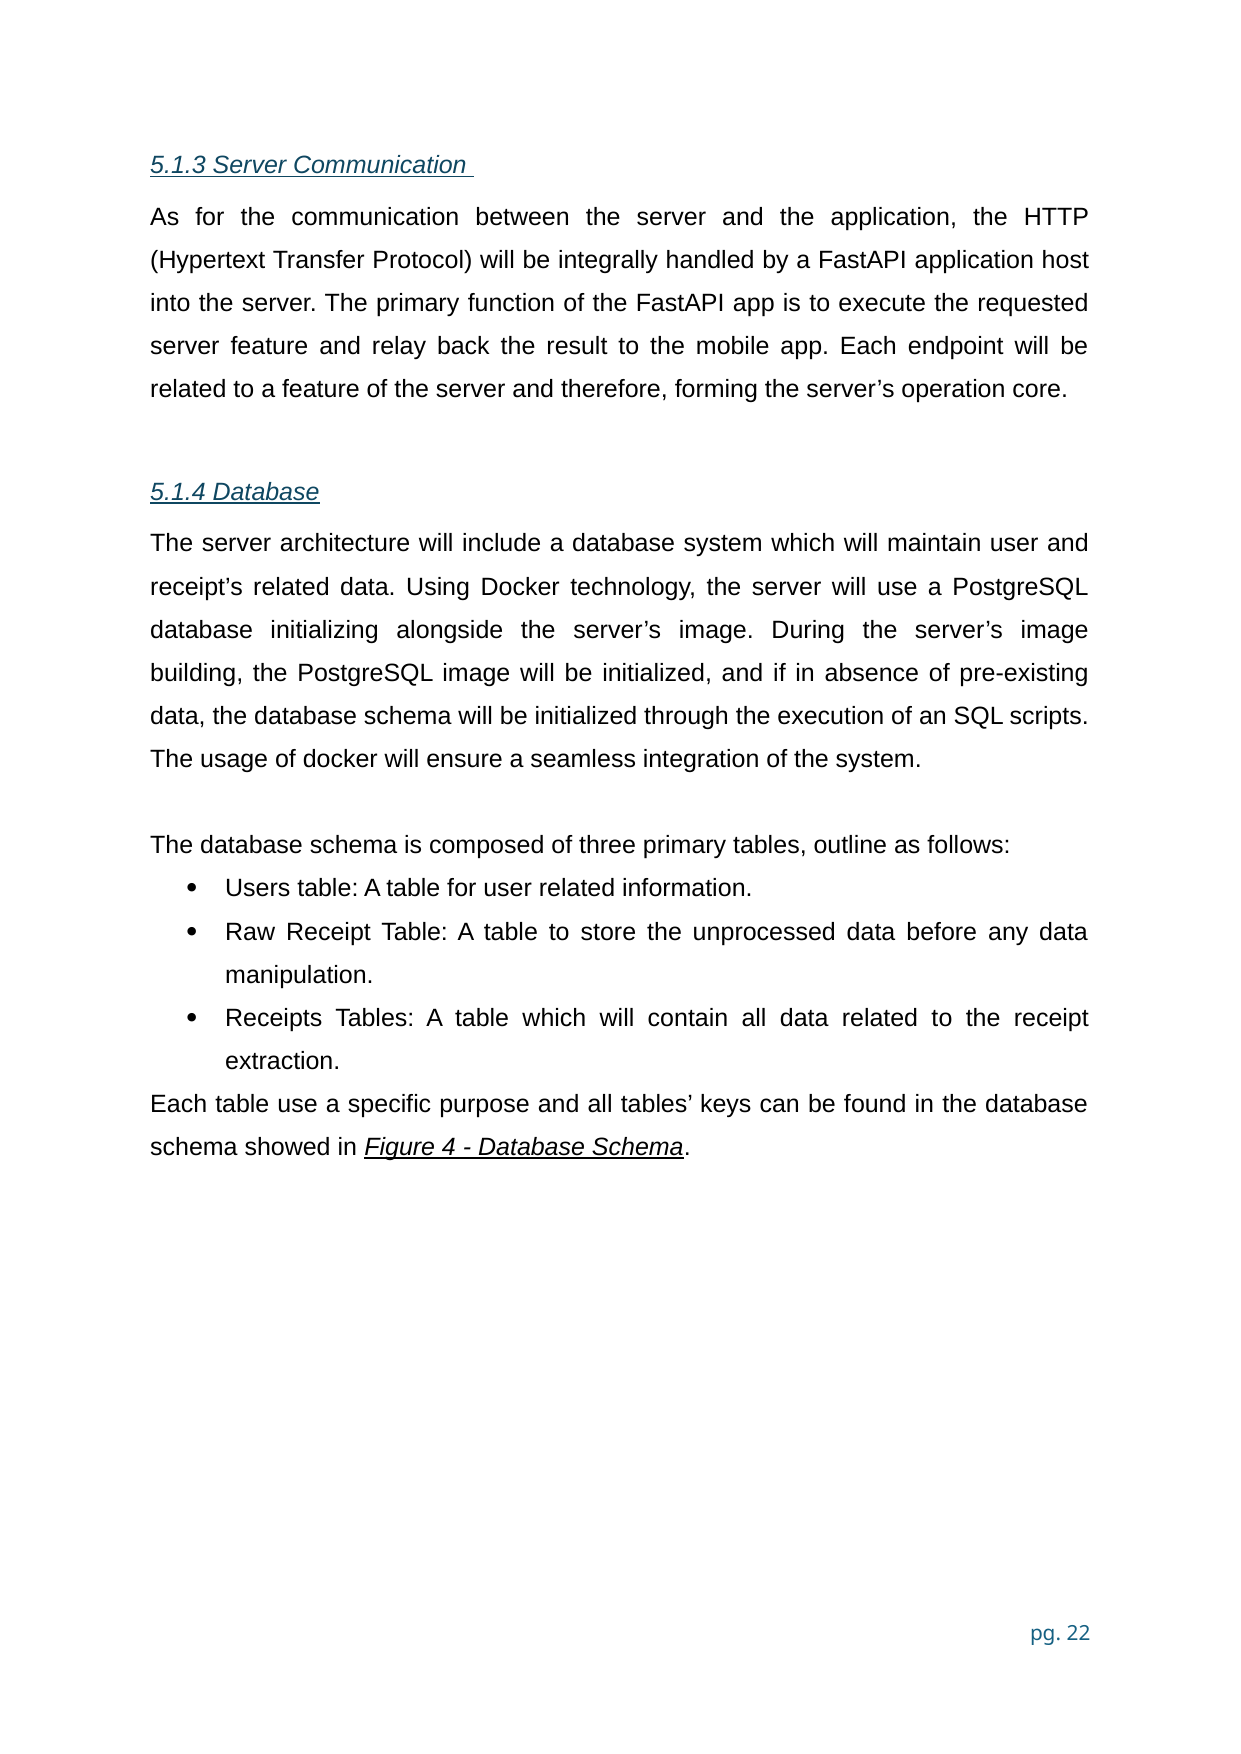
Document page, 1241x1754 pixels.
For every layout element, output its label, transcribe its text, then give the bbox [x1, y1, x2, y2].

text Each table use a specific purpose and all tables’ keys can be found in the database schema showed in Figure 4 - Database Schema. [150, 1089, 1090, 1161]
list Raw Receipt Table: A table to store the unprocessed data before any data manipulation. [187, 917, 1090, 988]
subtitle 5.1.3 Server Communication [150, 150, 1090, 179]
text As for the communication between the server and the application, the HTTP (Hypertext Transfer Protocol) will be integrally handled by a FastAPI application host into the server. The primary function of the FastAPI app is to execute the requested server feature and relay back the result to the mobile app. Each endpoint will be related to a feature of the server and therefore, forming the server’s operation core. [150, 201, 1090, 403]
list Users table: A table for user related information. [187, 873, 1090, 902]
text The database schema is composed of three primary tables, outline as follows: [150, 830, 1090, 859]
subtitle 5.1.4 Database [150, 477, 1090, 506]
text The server architecture will include a database system which will maintain user and receipt’s related data. Using Docker technology, the server will use a PostgreSQL database initializing alongside the server’s image. During the server’s image building, the PostgreSQL image will be initialized, and if in absence of pre-existing data, the database schema will be initialized through the execution of an SQL scripts. The usage of docker will ensure a seamless integration of the system. [150, 528, 1090, 773]
list Receipts Tables: A table which will contain all data related to the receipt extraction. [187, 1003, 1090, 1075]
